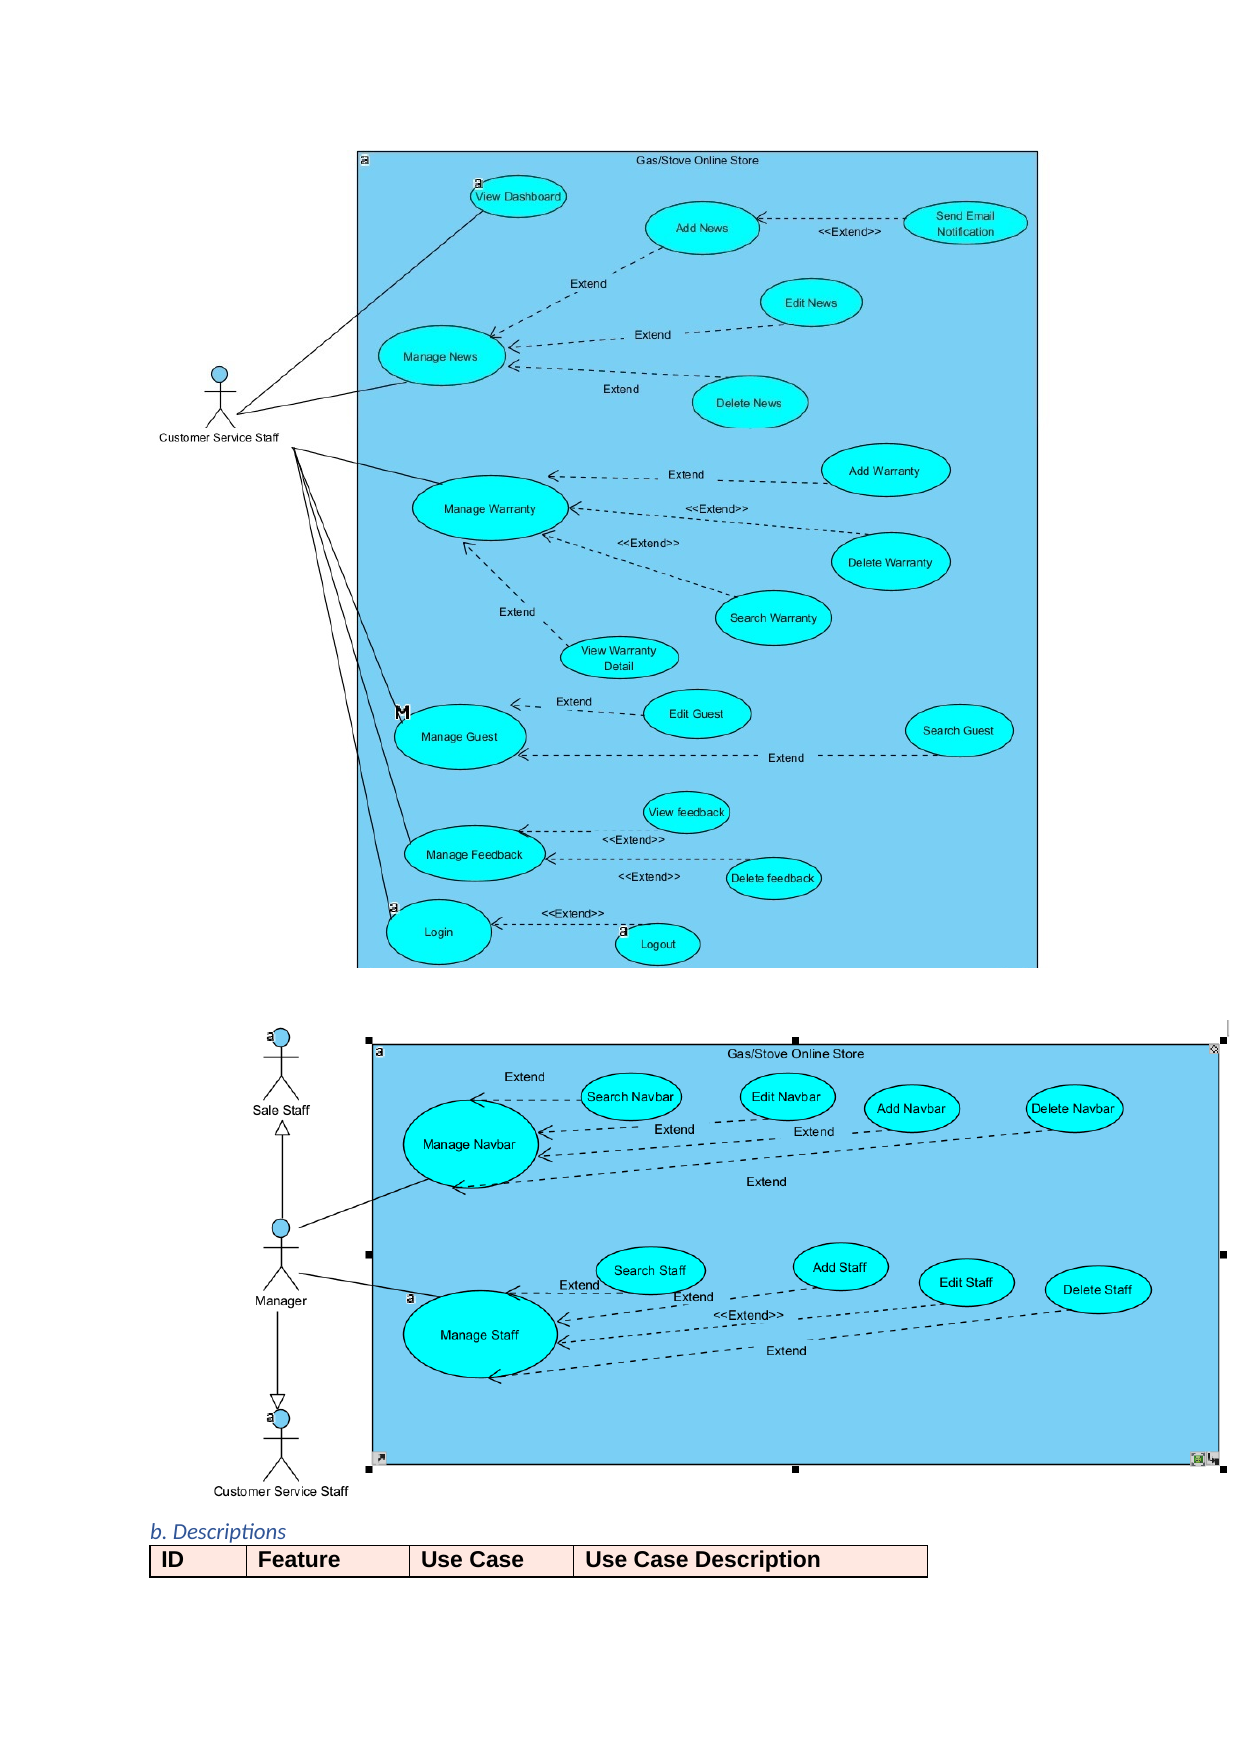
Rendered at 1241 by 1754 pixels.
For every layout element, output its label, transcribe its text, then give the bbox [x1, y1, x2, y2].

picture [150, 1020, 1230, 1513]
table_header Use Case Description [574, 1546, 927, 1576]
table_header ID [151, 1546, 246, 1576]
picture [150, 150, 1229, 968]
table_header Use Case [410, 1546, 573, 1576]
table_header Feature [247, 1546, 409, 1576]
subtitle b. Descriptions [150, 1517, 1090, 1545]
